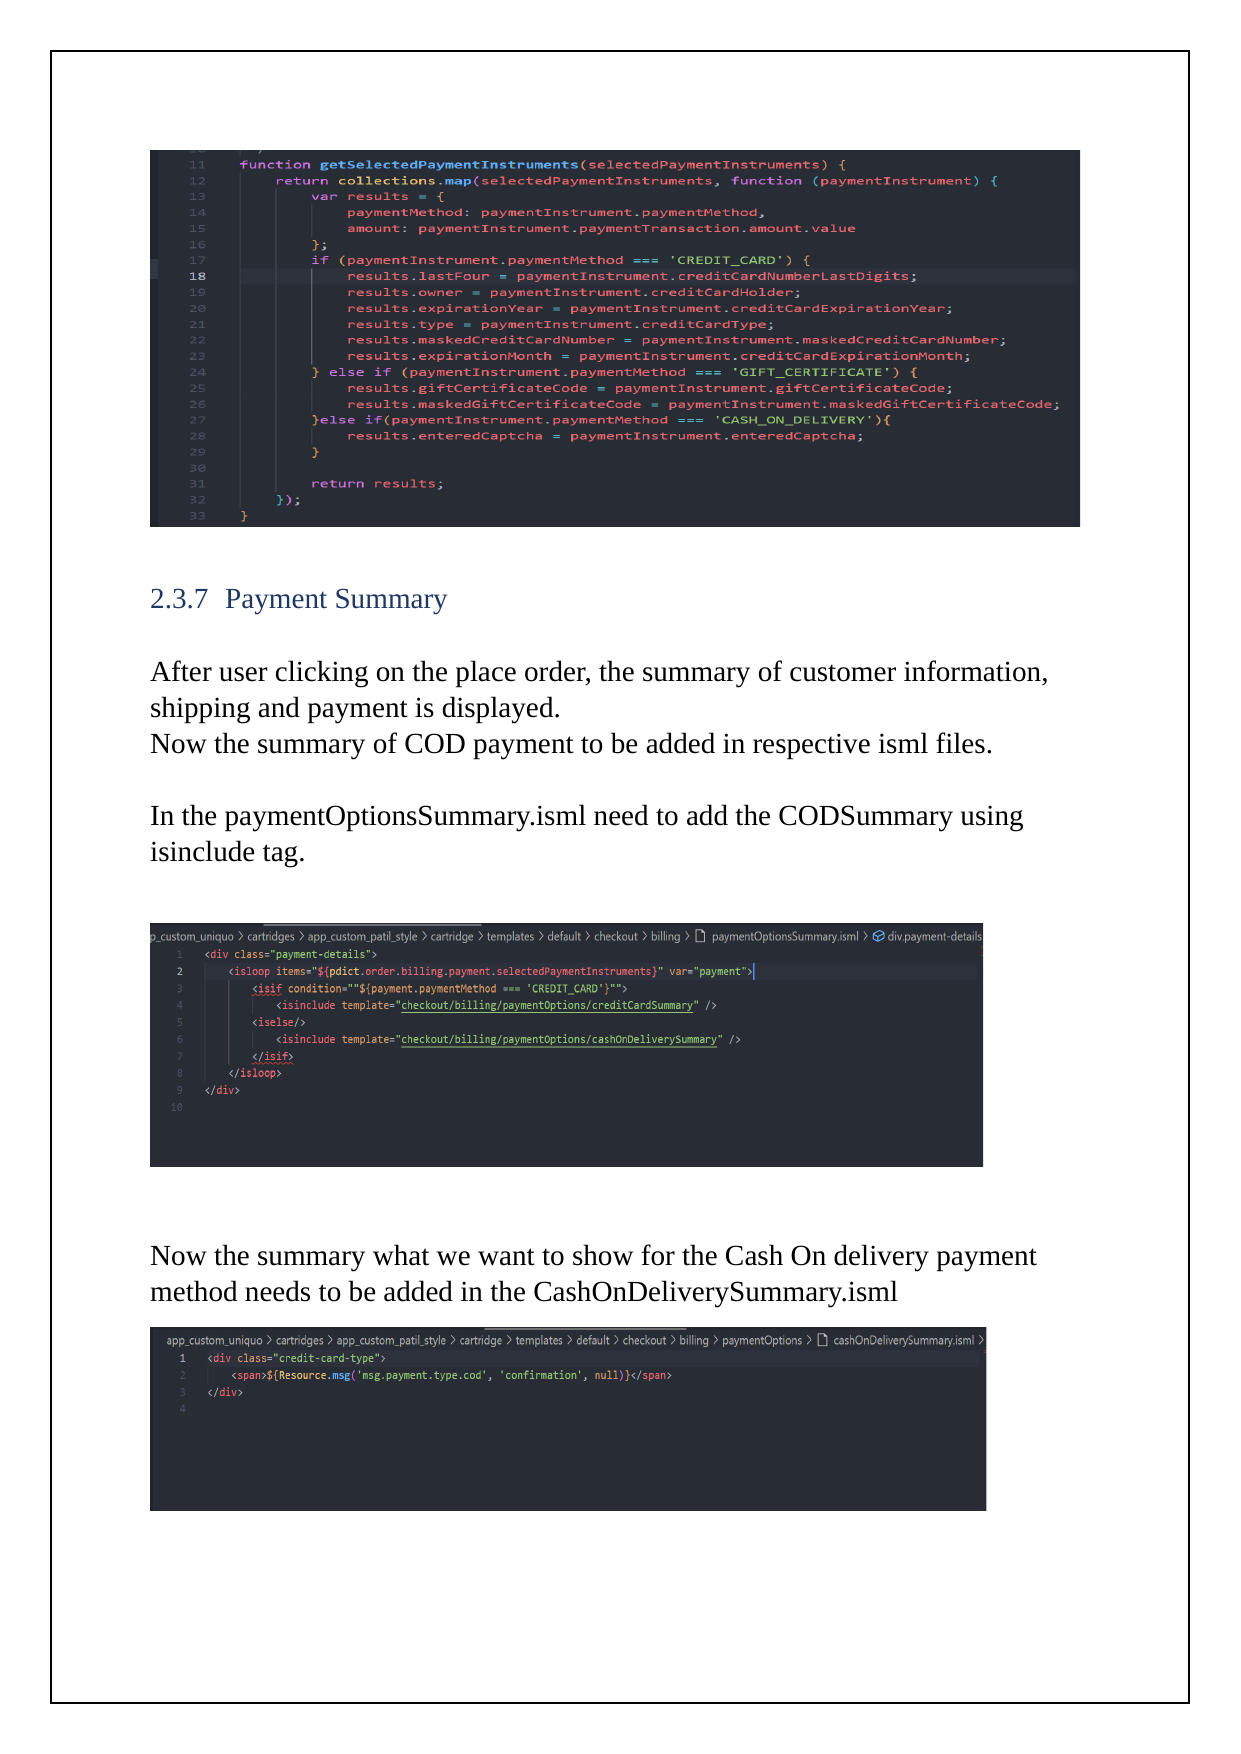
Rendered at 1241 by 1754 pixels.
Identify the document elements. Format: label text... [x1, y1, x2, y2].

subtitle Payment Summary [150, 582, 1090, 615]
list In the paymentOptionsSummary.isml need to add the CODSummary using isinclude tag. [150, 798, 1090, 868]
picture [150, 150, 1080, 527]
text Now the summary what we want to show for the Cash On delivery payment method needs to be added in the CashOnDeliverySummary.isml [150, 1238, 1090, 1308]
picture [150, 923, 984, 1167]
list After user clicking on the place order, the summary of customer information, shipping and payment is displayed. [150, 654, 1090, 723]
picture [150, 1327, 987, 1511]
list Now the summary of COD payment to be added in respective isml files. [150, 726, 1090, 760]
